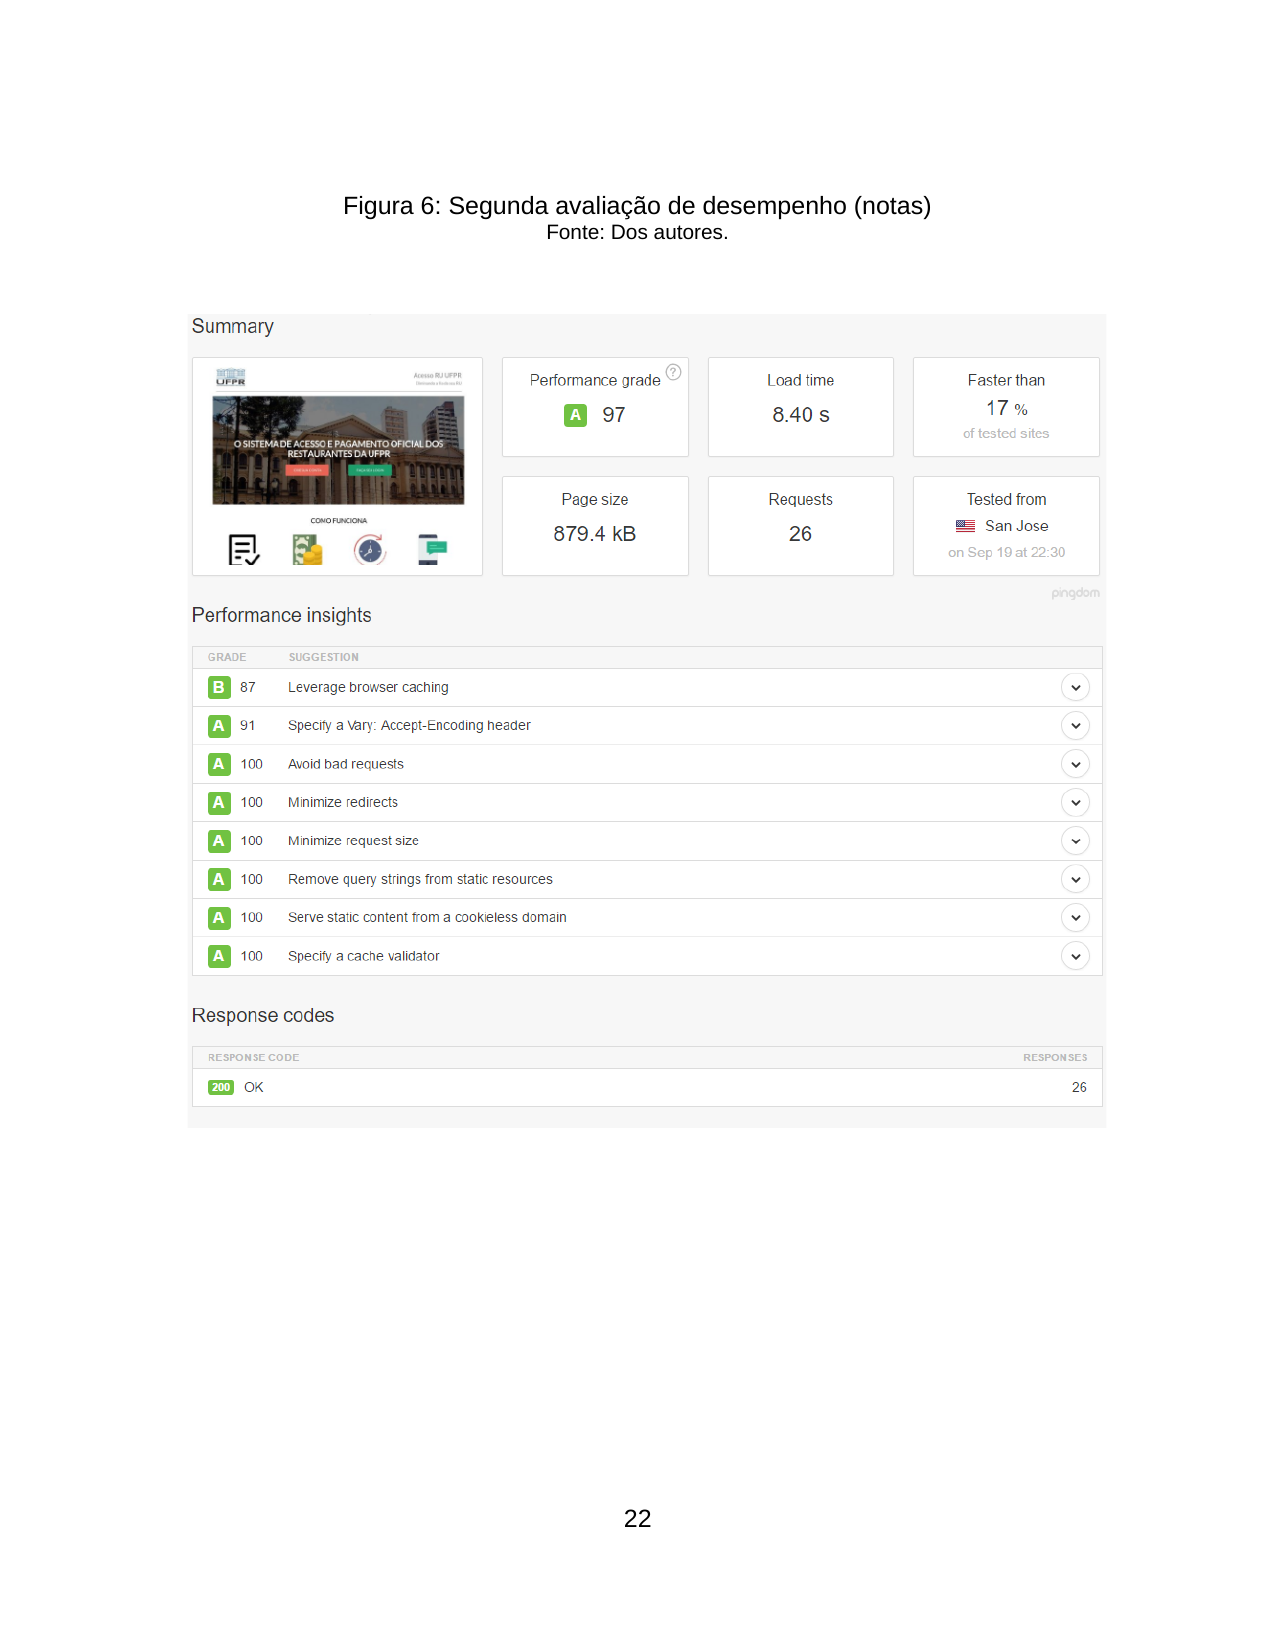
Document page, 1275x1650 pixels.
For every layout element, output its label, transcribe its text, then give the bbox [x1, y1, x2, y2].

picture [187, 314, 1107, 1128]
text Figura 6: Segunda avaliação de desempenho (notas) [177, 191, 1098, 219]
text Fonte: Dos autores. [177, 219, 1098, 243]
